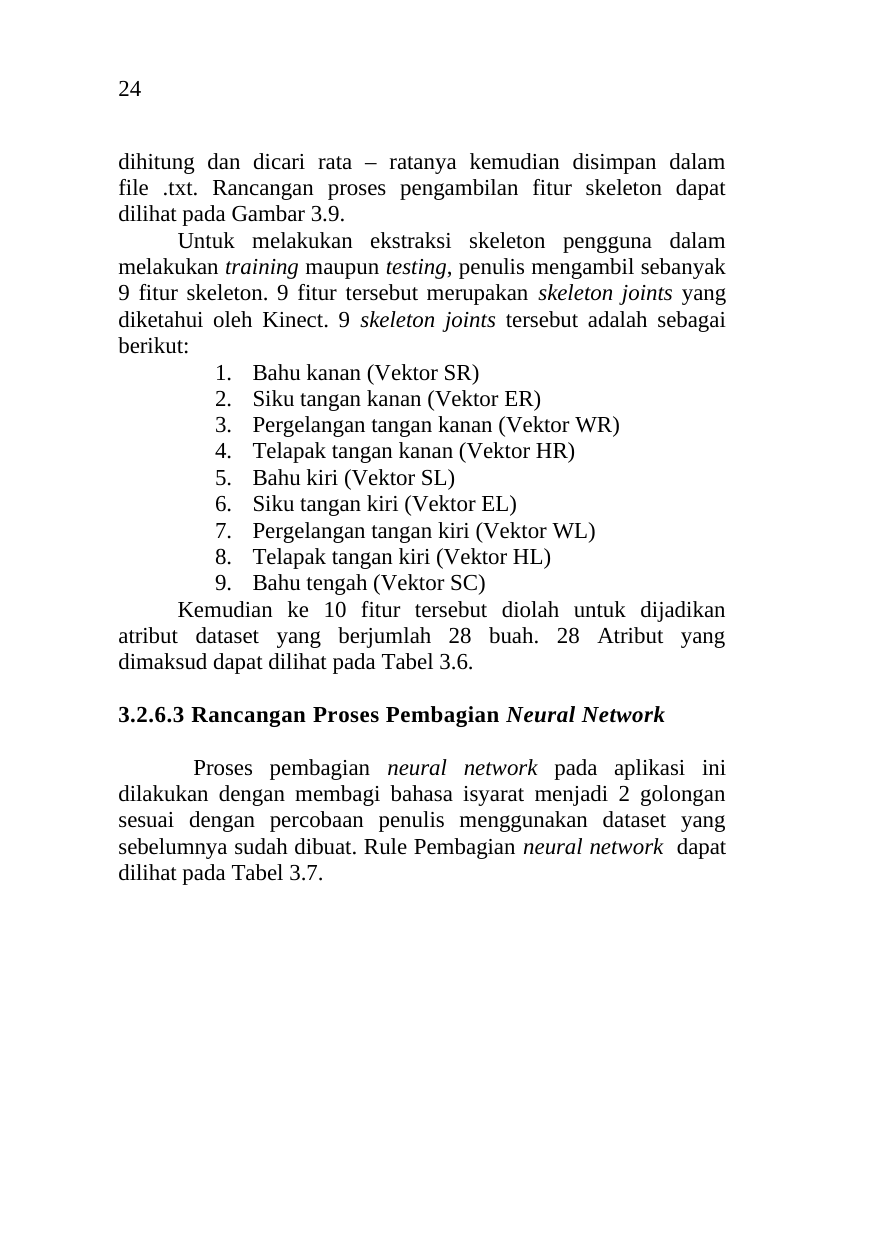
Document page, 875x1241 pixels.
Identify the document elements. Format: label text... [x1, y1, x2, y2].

list Pergelangan tangan kiri (Vektor WL) [215, 517, 726, 543]
list Bahu kiri (Vektor SL) [215, 464, 726, 490]
list Telapak tangan kiri (Vektor HL) [215, 543, 726, 569]
list Pergelangan tangan kanan (Vektor WR) [215, 411, 726, 438]
text Untuk melakukan ekstraksi skeleton pengguna dalam melakukan training maupun testing, penulis mengambil sebanyak 9 fitur skeleton. 9 fitur tersebut merupakan skeleton joints yang diketahui oleh Kinect. 9 skeleton joints tersebut adalah sebagai berikut: [118, 227, 726, 358]
text Kemudian ke 10 fitur tersebut diolah untuk dijadikan atribut dataset yang berjumlah 28 buah. 28 Atribut yang dimaksud dapat dilihat pada Tabel 3.6. [118, 596, 726, 675]
list Siku tangan kiri (Vektor EL) [215, 490, 726, 517]
list Bahu kanan (Vektor SR) [215, 358, 726, 385]
list Telapak tangan kanan (Vektor HR) [215, 438, 726, 464]
subtitle 3.2.6.3 Rancangan Proses Pembagian Neural Network [118, 701, 726, 727]
list Bahu tengah (Vektor SC) [215, 569, 726, 596]
text Proses pembagian neural network pada aplikasi ini dilakukan dengan membagi bahasa isyarat menjadi 2 golongan sesuai dengan percobaan penulis menggunakan dataset yang sebelumnya sudah dibuat. Rule Pembagian neural network dapat dilihat pada Tabel 3.7. [118, 754, 726, 886]
list Siku tangan kanan (Vektor ER) [215, 385, 726, 411]
